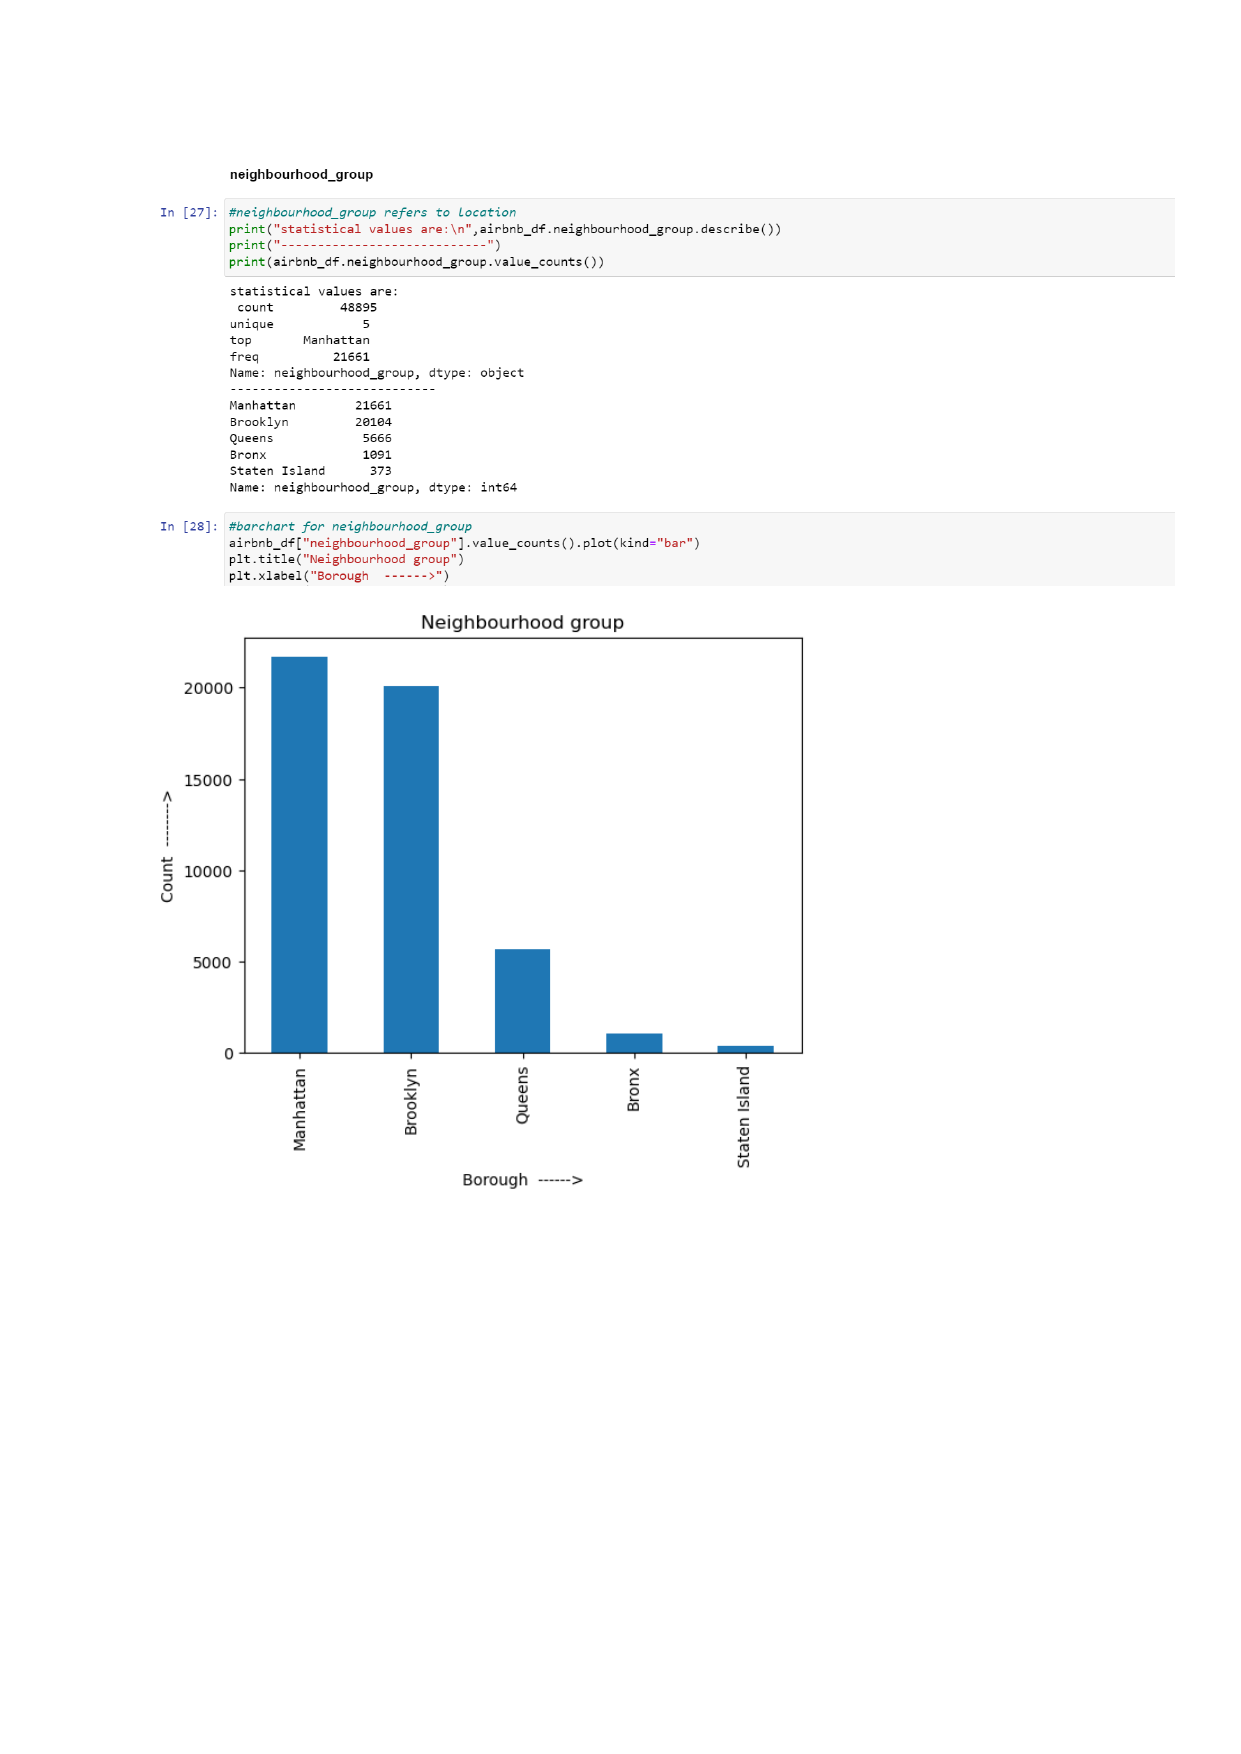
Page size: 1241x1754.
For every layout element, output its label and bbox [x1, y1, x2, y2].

picture [150, 150, 1175, 586]
picture [150, 604, 812, 1200]
